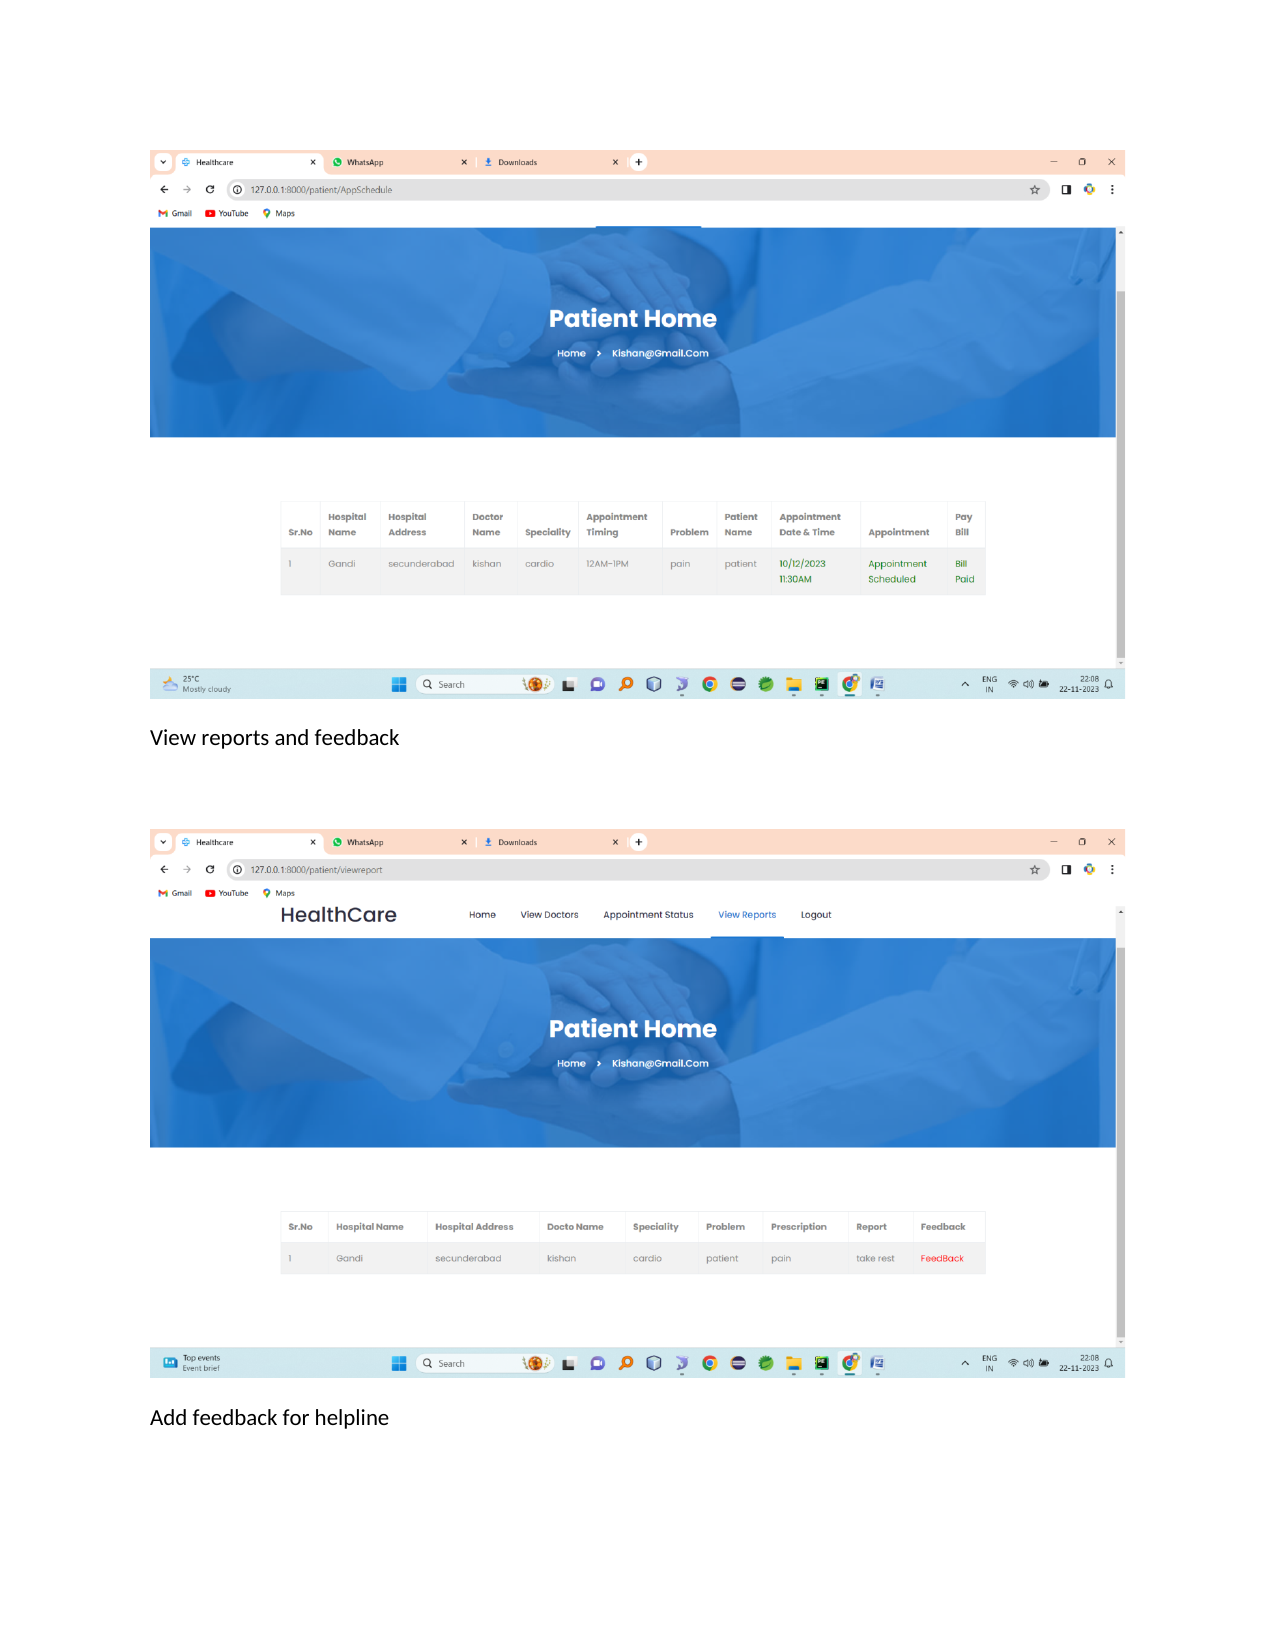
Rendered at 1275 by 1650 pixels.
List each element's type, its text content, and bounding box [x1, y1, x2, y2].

text View reports and feedback [150, 723, 1125, 751]
picture [150, 829, 1125, 1378]
picture [150, 150, 1125, 699]
text Add feedback for helpline [150, 1403, 1125, 1431]
